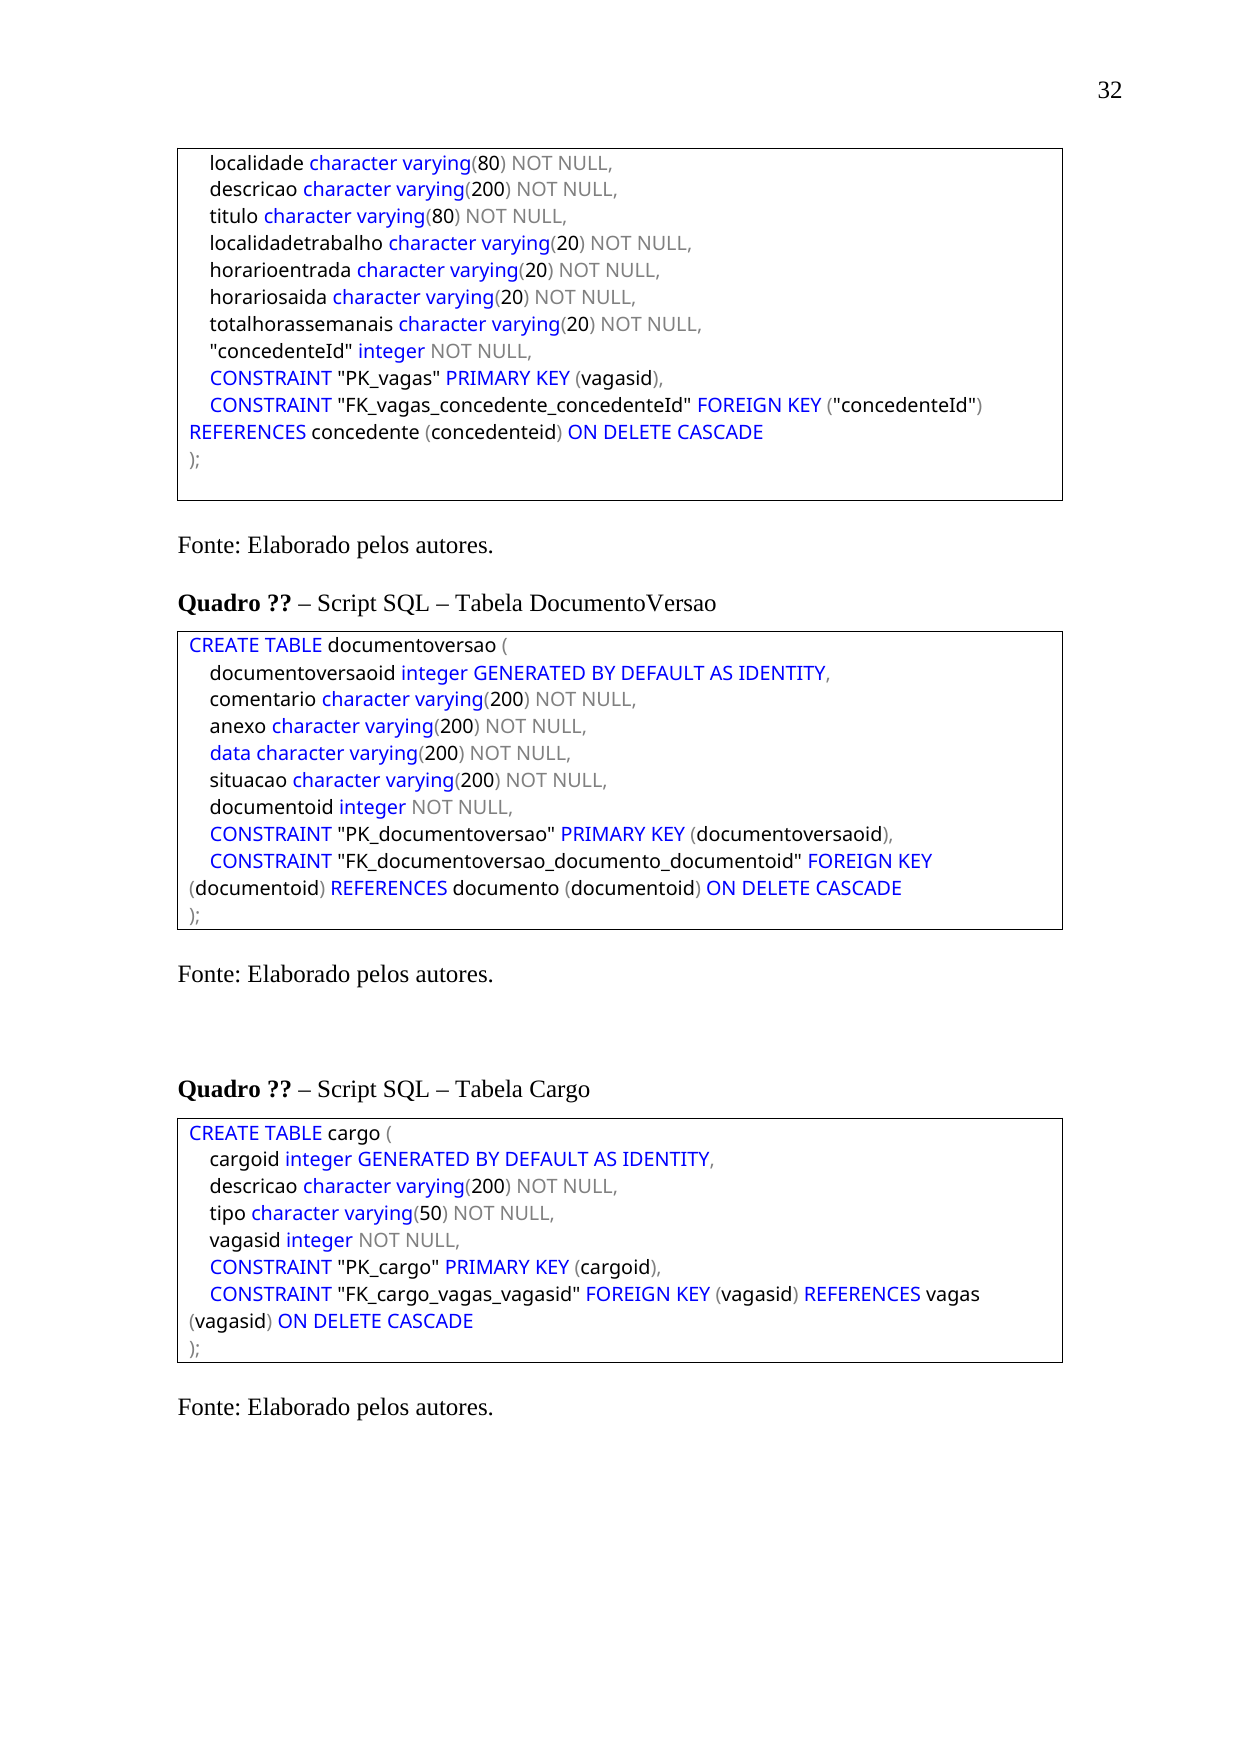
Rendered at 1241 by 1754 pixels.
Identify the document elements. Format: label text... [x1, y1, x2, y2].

text Quadro ?? – Script SQL – Tabela Cargo [177, 1074, 1122, 1103]
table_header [178, 149, 1062, 499]
table_header CREATE TABLE documentoversao ( documentoversaoid integer GENERATED BY DEFAULT AS IDENTITY, comentario character varying(200) NOT NULL, anexo character varying(200) NOT NULL, data character varying(200) NOT NULL, situacao character varying(200) NOT NULL, documentoid integer NOT NULL, CONSTRAINT "PK_documentoversao" PRIMARY KEY (documentoversaoid), CONSTRAINT "FK_documentoversao_documento_documentoid" FOREIGN KEY (documentoid) REFERENCES documento (documentoid) ON DELETE CASCADE ); [178, 632, 1062, 928]
table_header CREATE TABLE cargo ( cargoid integer GENERATED BY DEFAULT AS IDENTITY, descricao character varying(200) NOT NULL, tipo character varying(50) NOT NULL, vagasid integer NOT NULL, CONSTRAINT "PK_cargo" PRIMARY KEY (cargoid), CONSTRAINT "FK_cargo_vagas_vagasid" FOREIGN KEY (vagasid) REFERENCES vagas (vagasid) ON DELETE CASCADE ); [178, 1119, 1062, 1362]
text Fonte: Elaborado pelos autores. [177, 1392, 1122, 1421]
text Fonte: Elaborado pelos autores. [177, 959, 1122, 987]
text Fonte: Elaborado pelos autores. [177, 530, 1122, 558]
text Quadro ?? – Script SQL – Tabela DocumentoVersao [177, 588, 1122, 616]
